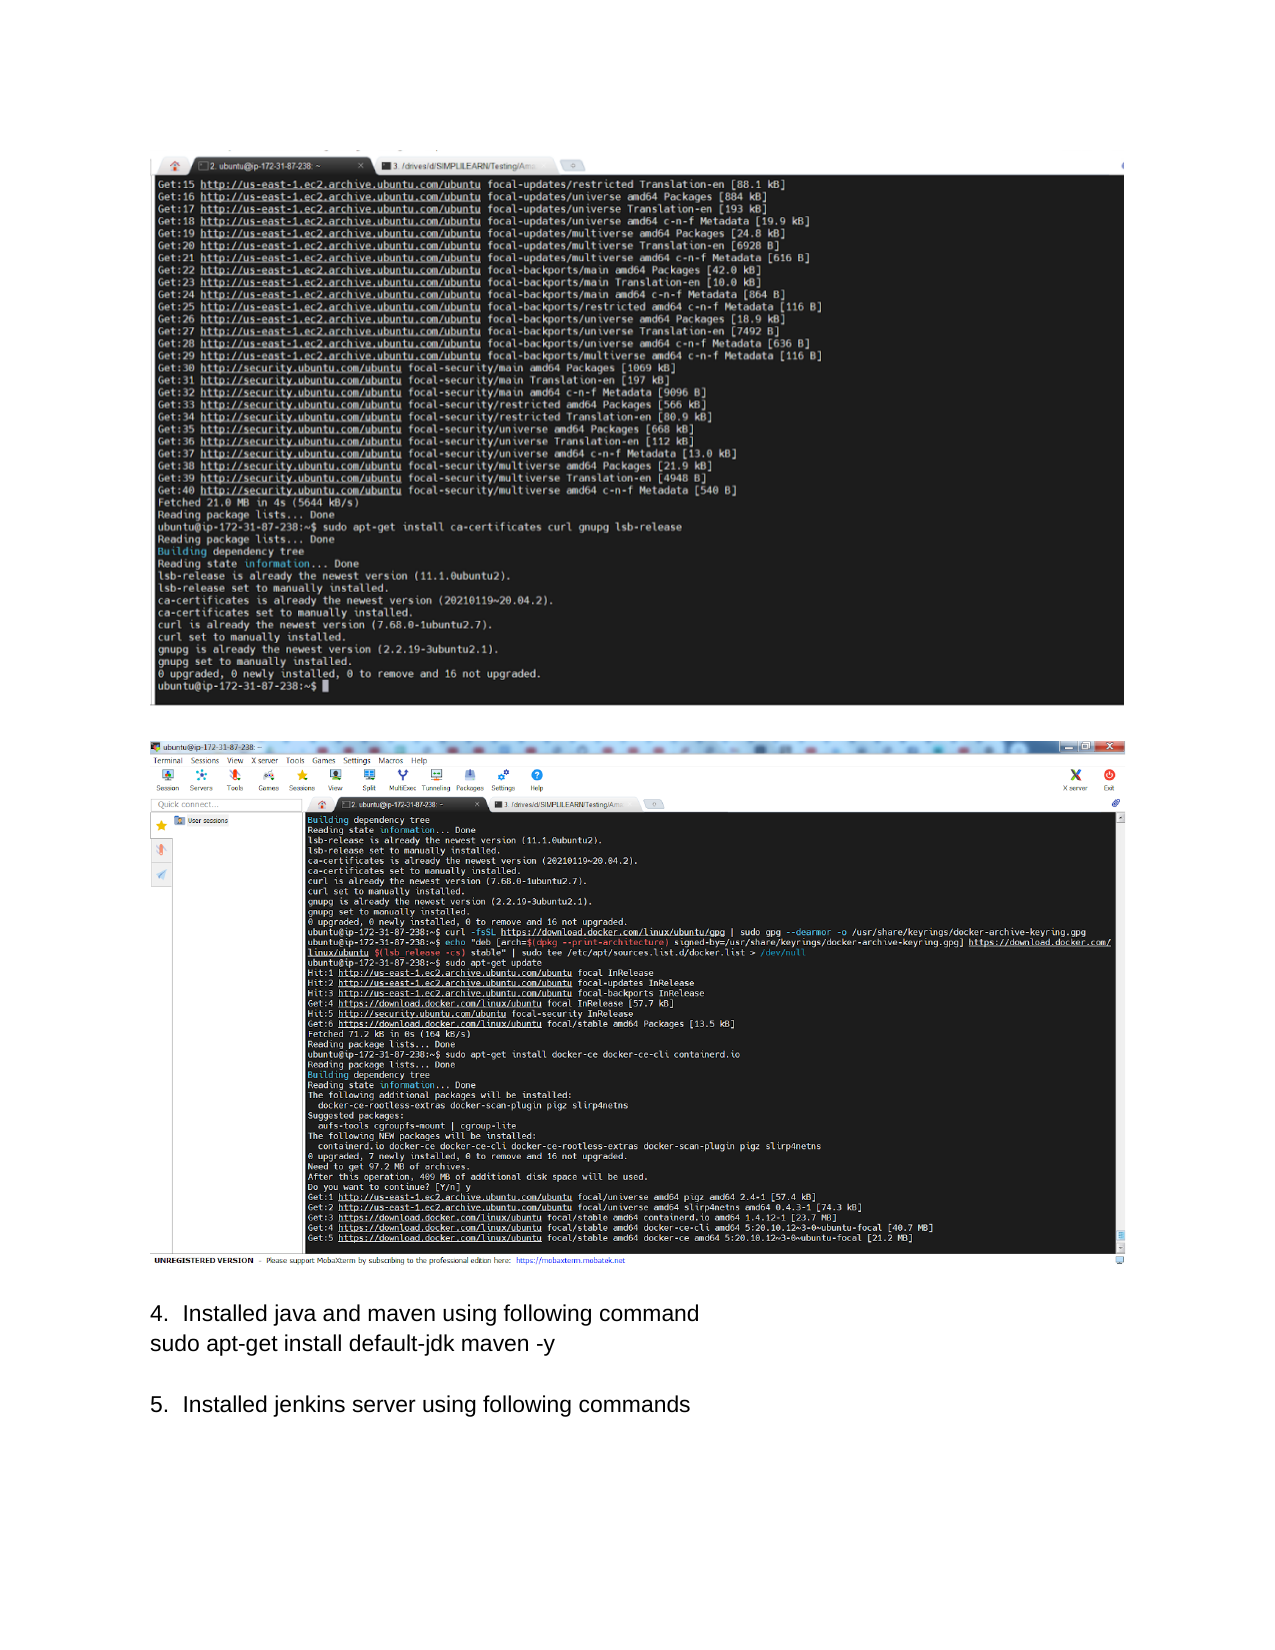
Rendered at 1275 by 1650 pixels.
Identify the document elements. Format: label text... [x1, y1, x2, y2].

list Installed java and maven using following command [150, 1300, 1125, 1326]
picture [150, 741, 1125, 1266]
picture [150, 150, 1124, 707]
list Installed jenkins server using following commands [150, 1391, 1125, 1417]
list sudo apt-get install default-jdk maven -y [150, 1330, 1125, 1357]
